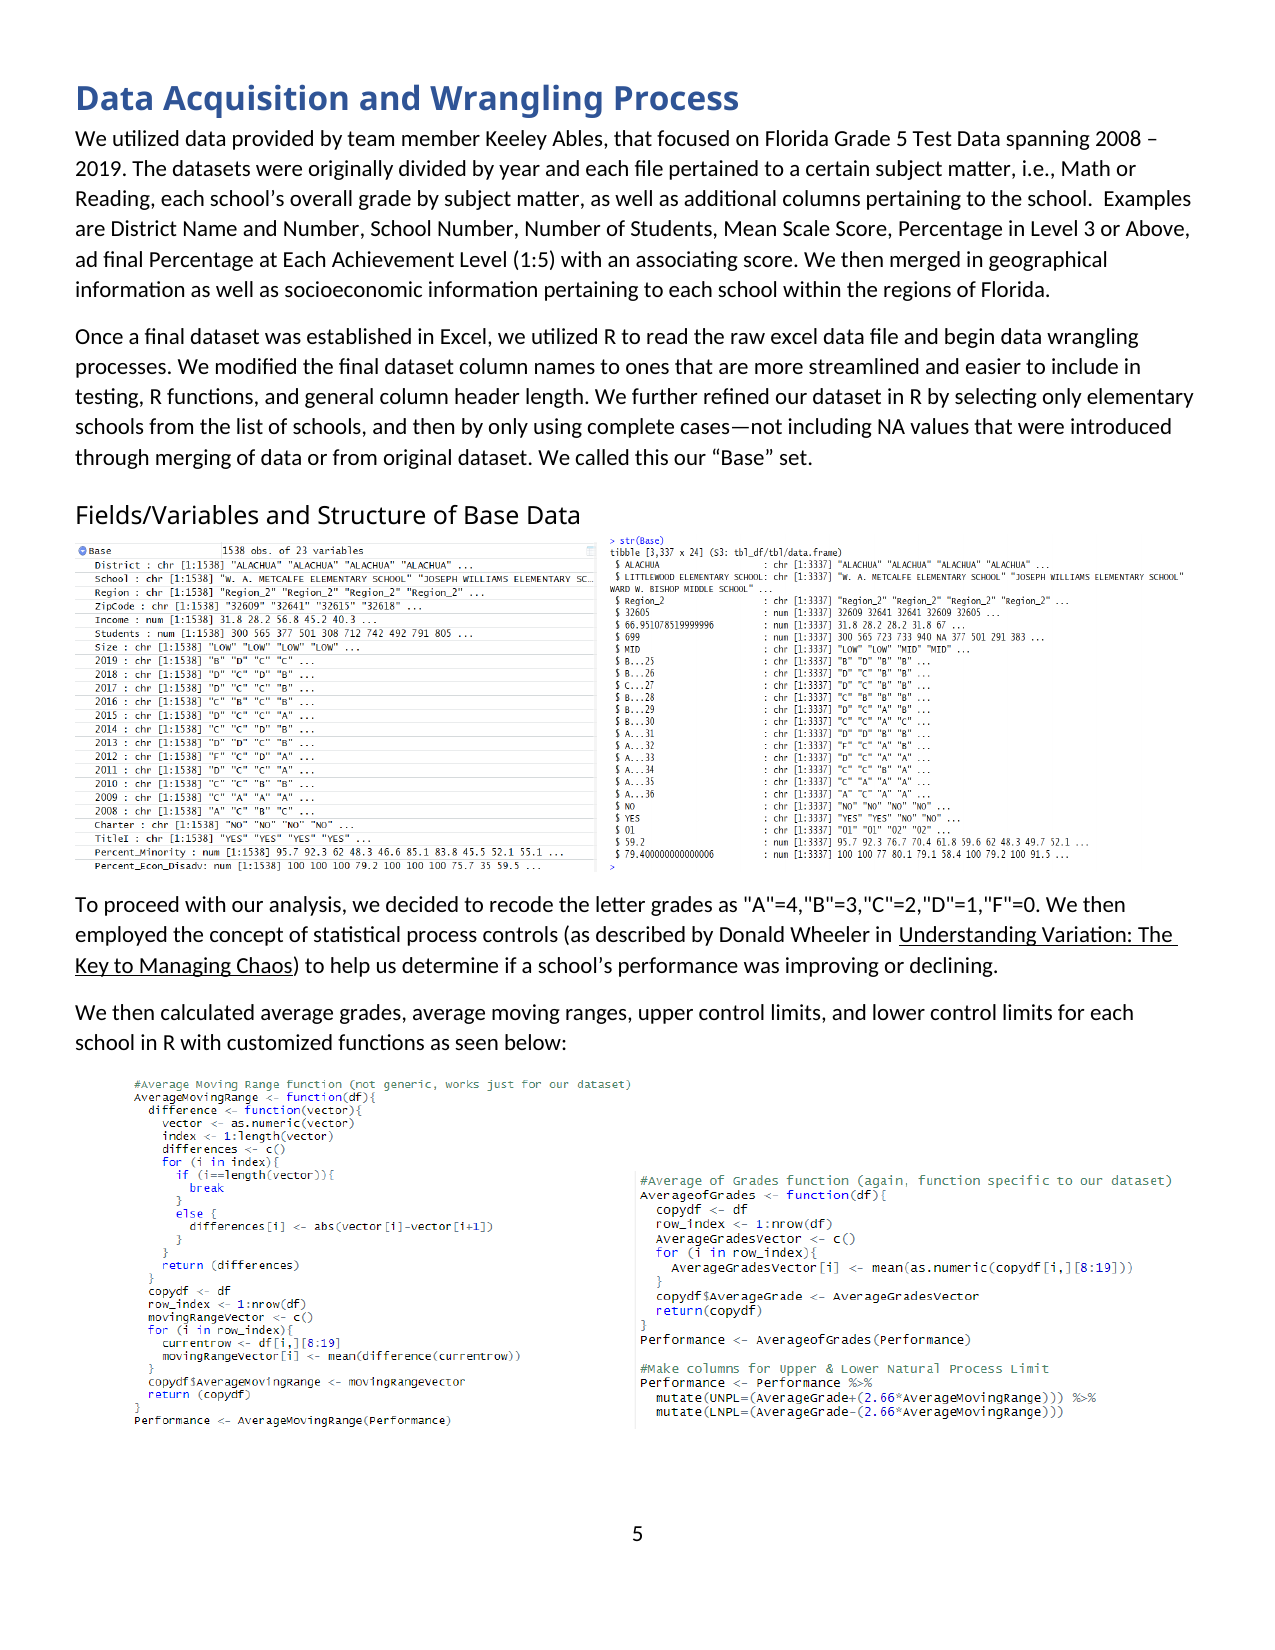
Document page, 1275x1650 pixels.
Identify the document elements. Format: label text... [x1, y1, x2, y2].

subtitle Data Acquisition and Wrangling Process [75, 75, 1200, 120]
text Once a final dataset was established in Excel, we utilized R to read the raw excel data file and begin data wrangling processes. We modified the final dataset column names to ones that are more streamlined and easier to include in testing, R functions, and general column header length. We further refined our dataset in R by selecting only elementary schools from the list of schools, and then by only using complete cases—not including NA values that were introduced through merging of data or from original dataset. We called this our “Base” set. [75, 322, 1200, 471]
picture [75, 542, 597, 872]
text To proceed with our analysis, we decided to recode the letter grades as "A"=4,"B"=3,"C"=2,"D"=1,"F"=0. We then employed the concept of statistical process controls (as described by Donald Wheeler in Understanding Variation: The Key to Managing Chaos) to help us determine if a school’s performance was improving or declining. [75, 890, 1200, 979]
text We then calculated average grades, average moving ranges, upper control limits, and lower control limits for each school in R with customized functions as seen below: [75, 998, 1200, 1056]
picture [132, 1074, 1180, 1429]
subtitle Fields/Variables and Structure of Base Data [75, 498, 1200, 532]
picture [607, 534, 1186, 872]
text We utilized data provided by team member Keeley Ables, that focused on Florida Grade 5 Test Data spanning 2008 – 2019. The datasets were originally divided by year and each file pertained to a certain subject matter, i.e., Math or Reading, each school’s overall grade by subject matter, as well as additional columns pertaining to the school. Examples are District Name and Number, School Number, Number of Students, Mean Scale Score, Percentage in Level 3 or Above, ad final Percentage at Each Achievement Level (1:5) with an associating score. We then merged in geographical information as well as socioeconomic information pertaining to each school within the regions of Florida. [75, 124, 1200, 303]
